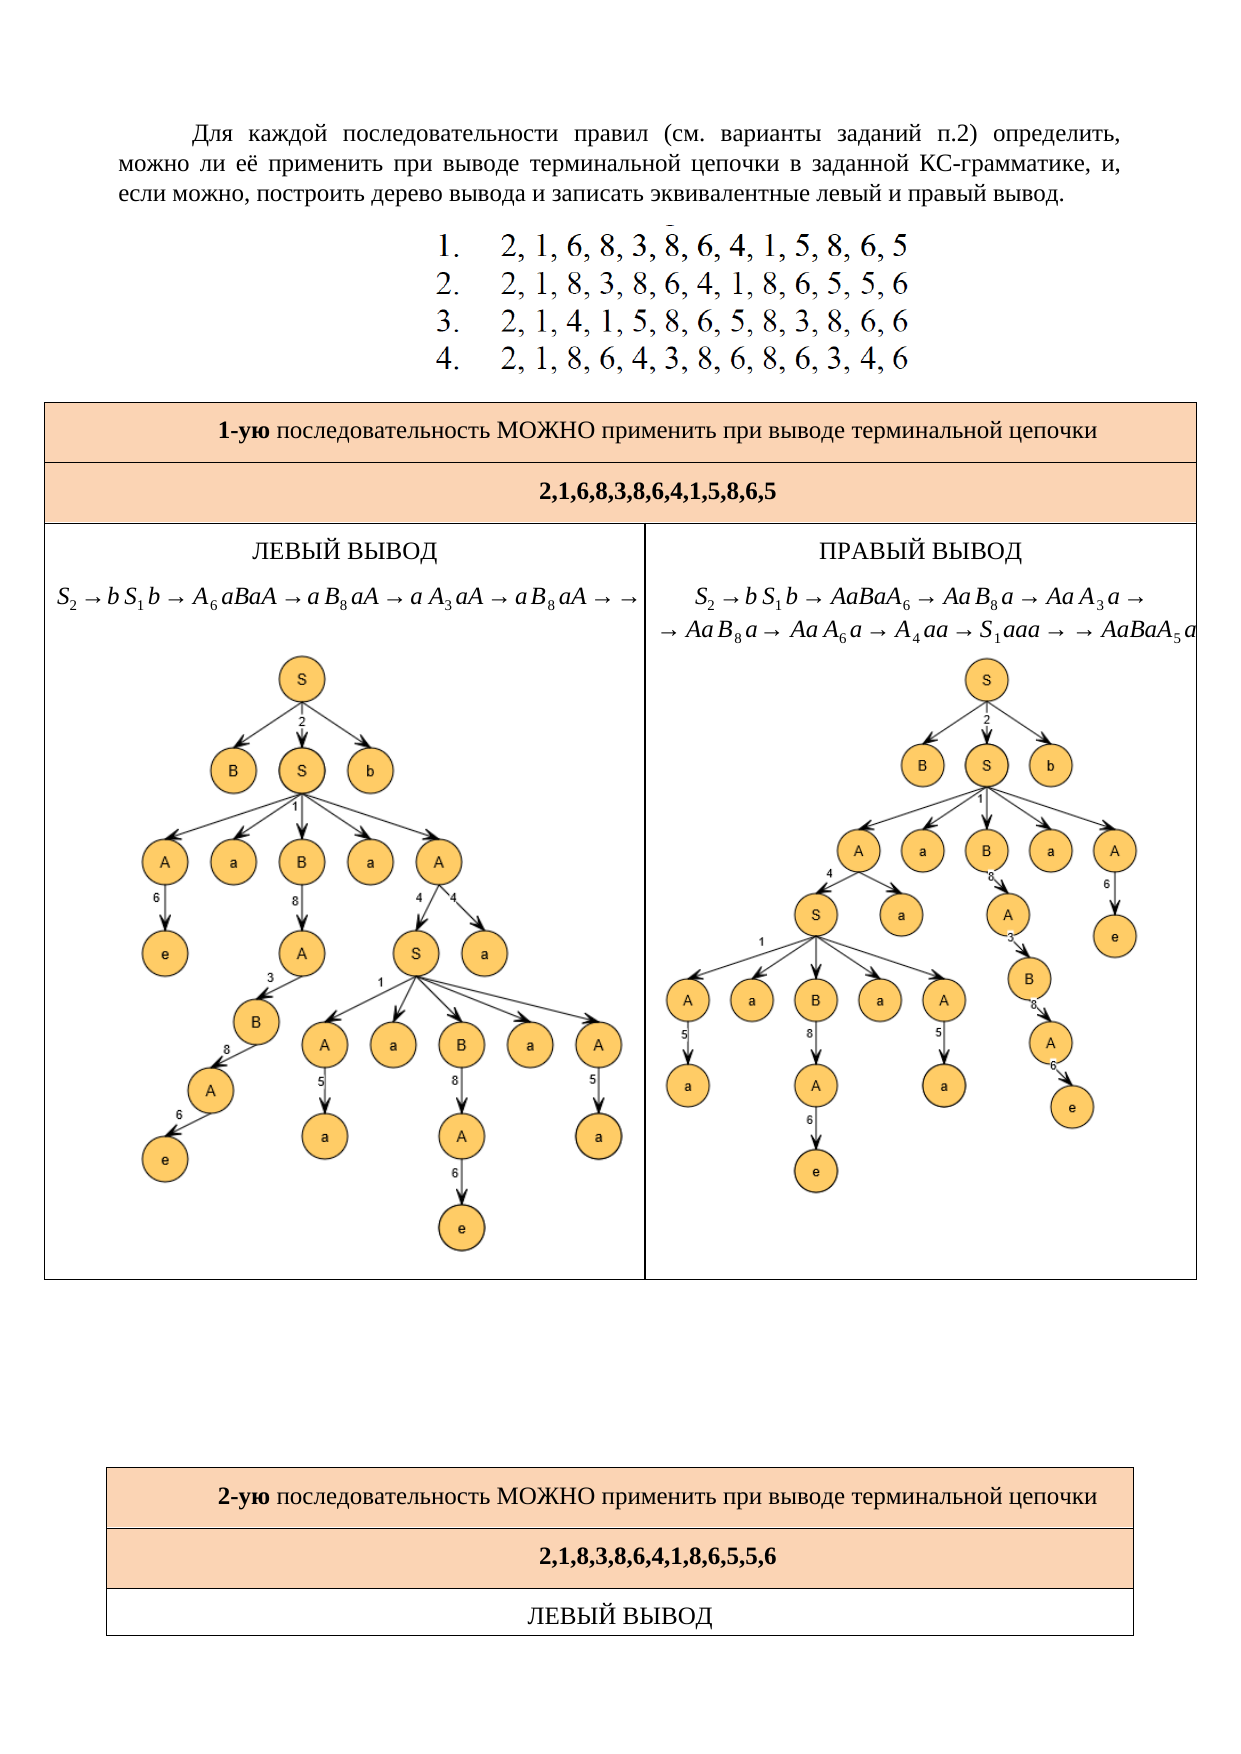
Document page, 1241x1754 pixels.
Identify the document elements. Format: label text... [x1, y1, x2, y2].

picture [312, 225, 929, 384]
list Для каждой последовательности правил (см. варианты заданий п.2) определить, можно ли её применить при выводе терминальной цепочки в заданной КС-грамматике, и, если можно, построить дерево вывода и записать эквивалентные левый и правый вывод. [118, 118, 1122, 207]
picture [131, 645, 633, 1262]
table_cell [107, 1589, 1133, 1635]
picture [656, 648, 1147, 1203]
table_cell 2,1,8,3,8,6,4,1,8,6,5,5,6 [107, 1529, 1133, 1588]
table_header 2-ую последовательность МОЖНО применить при выводе терминальной цепочки [107, 1468, 1133, 1527]
table_cell ПРАВЫЙ ВЫВОД [646, 524, 1196, 1279]
table_cell ЛЕВЫЙ ВЫВОД [45, 524, 644, 1279]
table_cell 2,1,6,8,3,8,6,4,1,5,8,6,5 [45, 463, 1196, 522]
table_header 1-ую последовательность МОЖНО применить при выводе терминальной цепочки [45, 403, 1196, 462]
